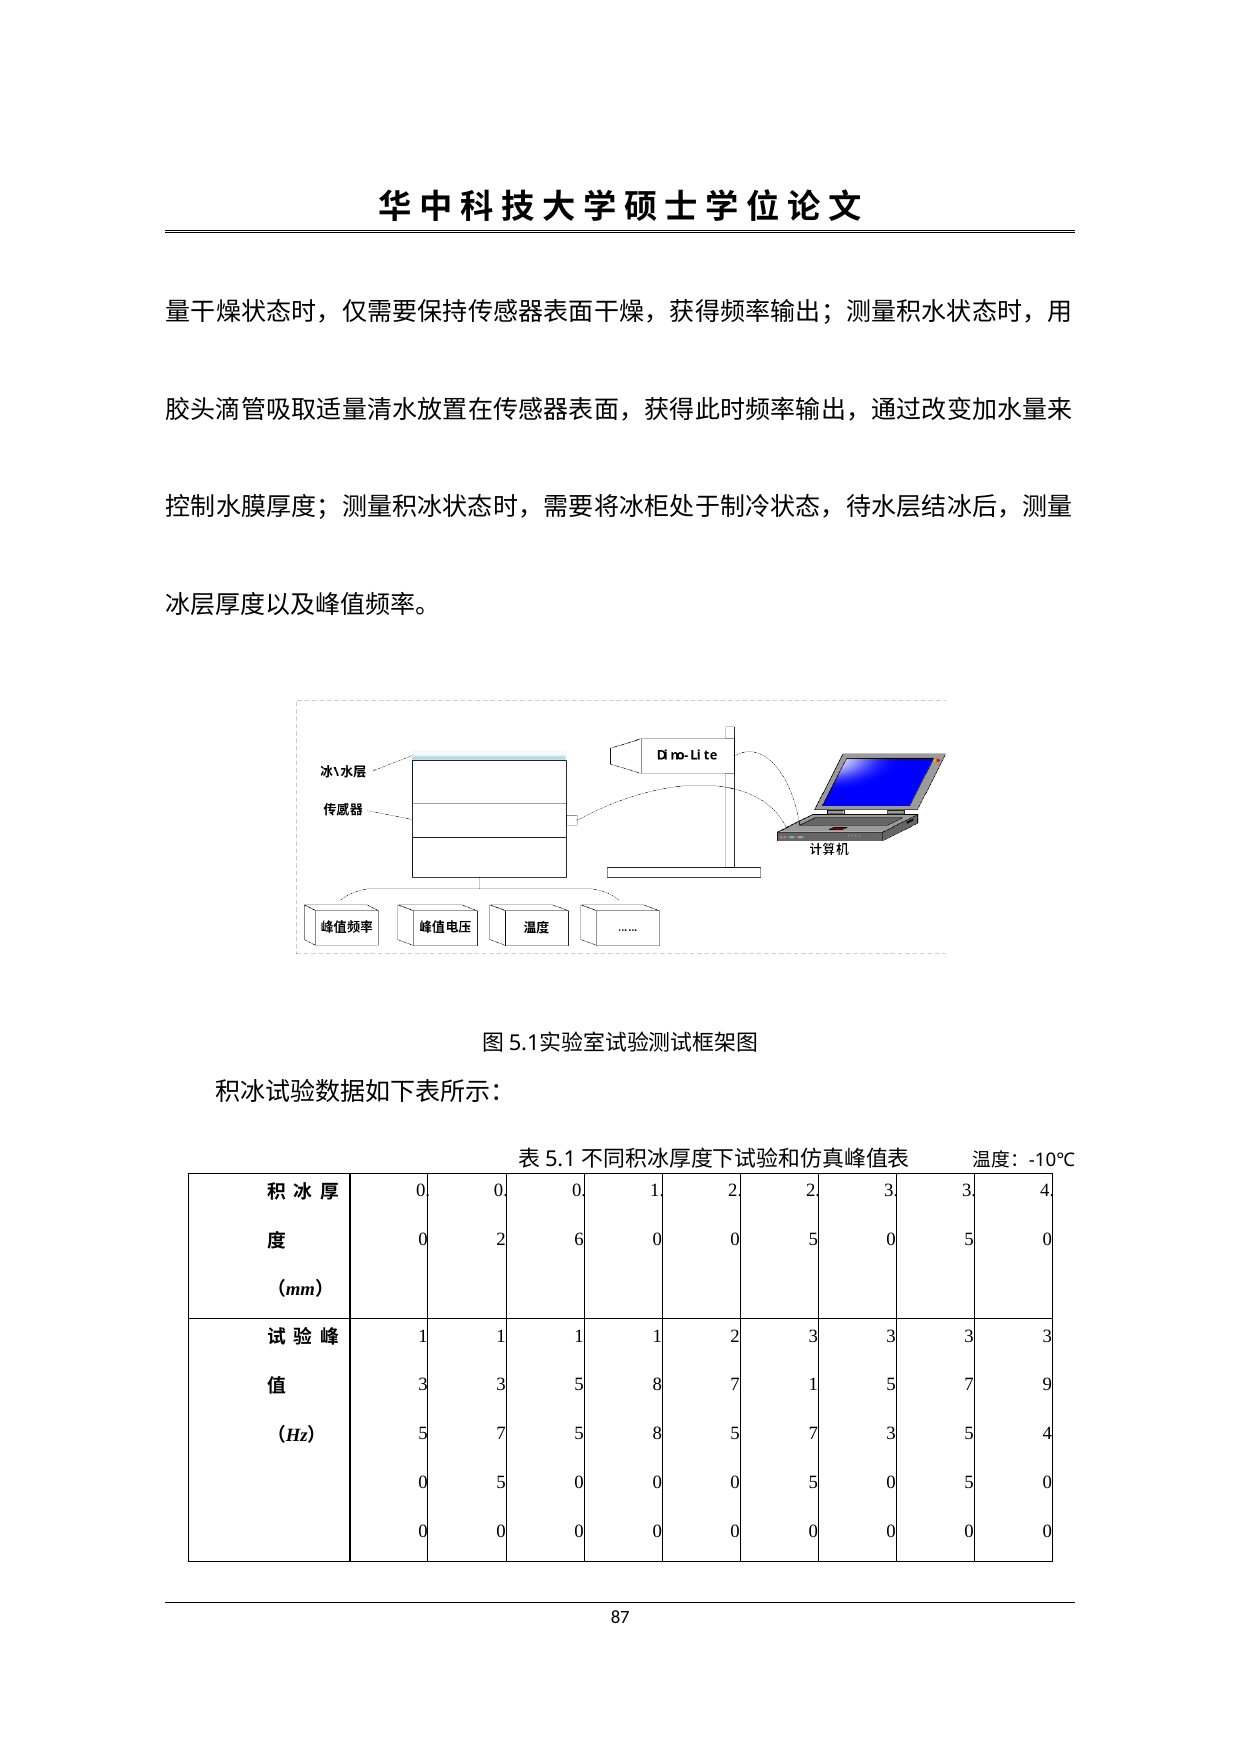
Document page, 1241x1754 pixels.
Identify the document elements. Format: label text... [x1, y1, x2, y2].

table_header 0.6 [507, 1174, 584, 1318]
table_cell 15500 [507, 1319, 584, 1561]
text 表5.1 不同积冰厚度下试验和仿真峰值表 温度：-10℃ [165, 1140, 1075, 1173]
table_header 3.0 [819, 1174, 896, 1318]
table_cell 39400 [975, 1319, 1052, 1561]
table_header 0.2 [428, 1174, 506, 1318]
table_cell 试验峰值（Hz） [189, 1319, 349, 1561]
table_header 积冰厚度（mm） [189, 1174, 349, 1318]
table_header 2.0 [663, 1174, 740, 1318]
text 积冰试验数据如下表所示： [165, 1057, 1075, 1122]
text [165, 277, 1075, 635]
table_cell 18800 [585, 1319, 662, 1561]
table_header 3.5 [897, 1174, 974, 1318]
table_cell 35300 [819, 1319, 896, 1561]
table_cell 31750 [741, 1319, 818, 1561]
table_cell 27500 [663, 1319, 740, 1561]
text 图5.1实验室试验测试框架图 [165, 1025, 1075, 1057]
table_header 4.0 [975, 1174, 1052, 1318]
table_header 2.5 [741, 1174, 818, 1318]
table_header 0.0 [351, 1174, 427, 1318]
table_header 1.0 [585, 1174, 662, 1318]
table_cell 13750 [428, 1319, 506, 1561]
table_cell 37550 [897, 1319, 974, 1561]
table_cell 13500 [351, 1319, 427, 1561]
